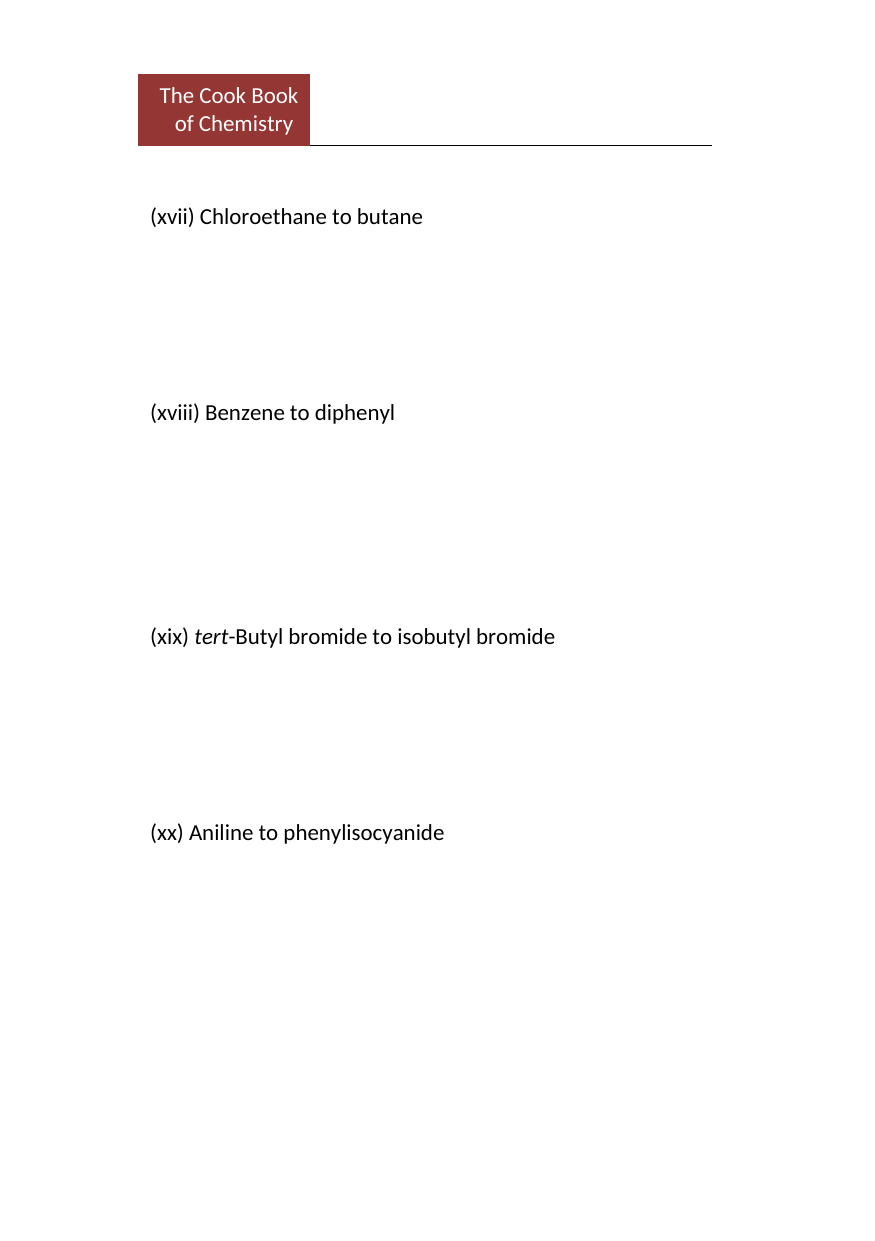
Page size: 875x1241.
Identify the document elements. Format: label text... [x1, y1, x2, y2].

text (xix) tert-Butyl bromide to isobutyl bromide [150, 622, 724, 650]
text (xx) Aniline to phenylisocyanide [150, 818, 724, 846]
text (xviii) Benzene to diphenyl [150, 398, 724, 426]
text (xvii) Chloroethane to butane [150, 202, 724, 230]
